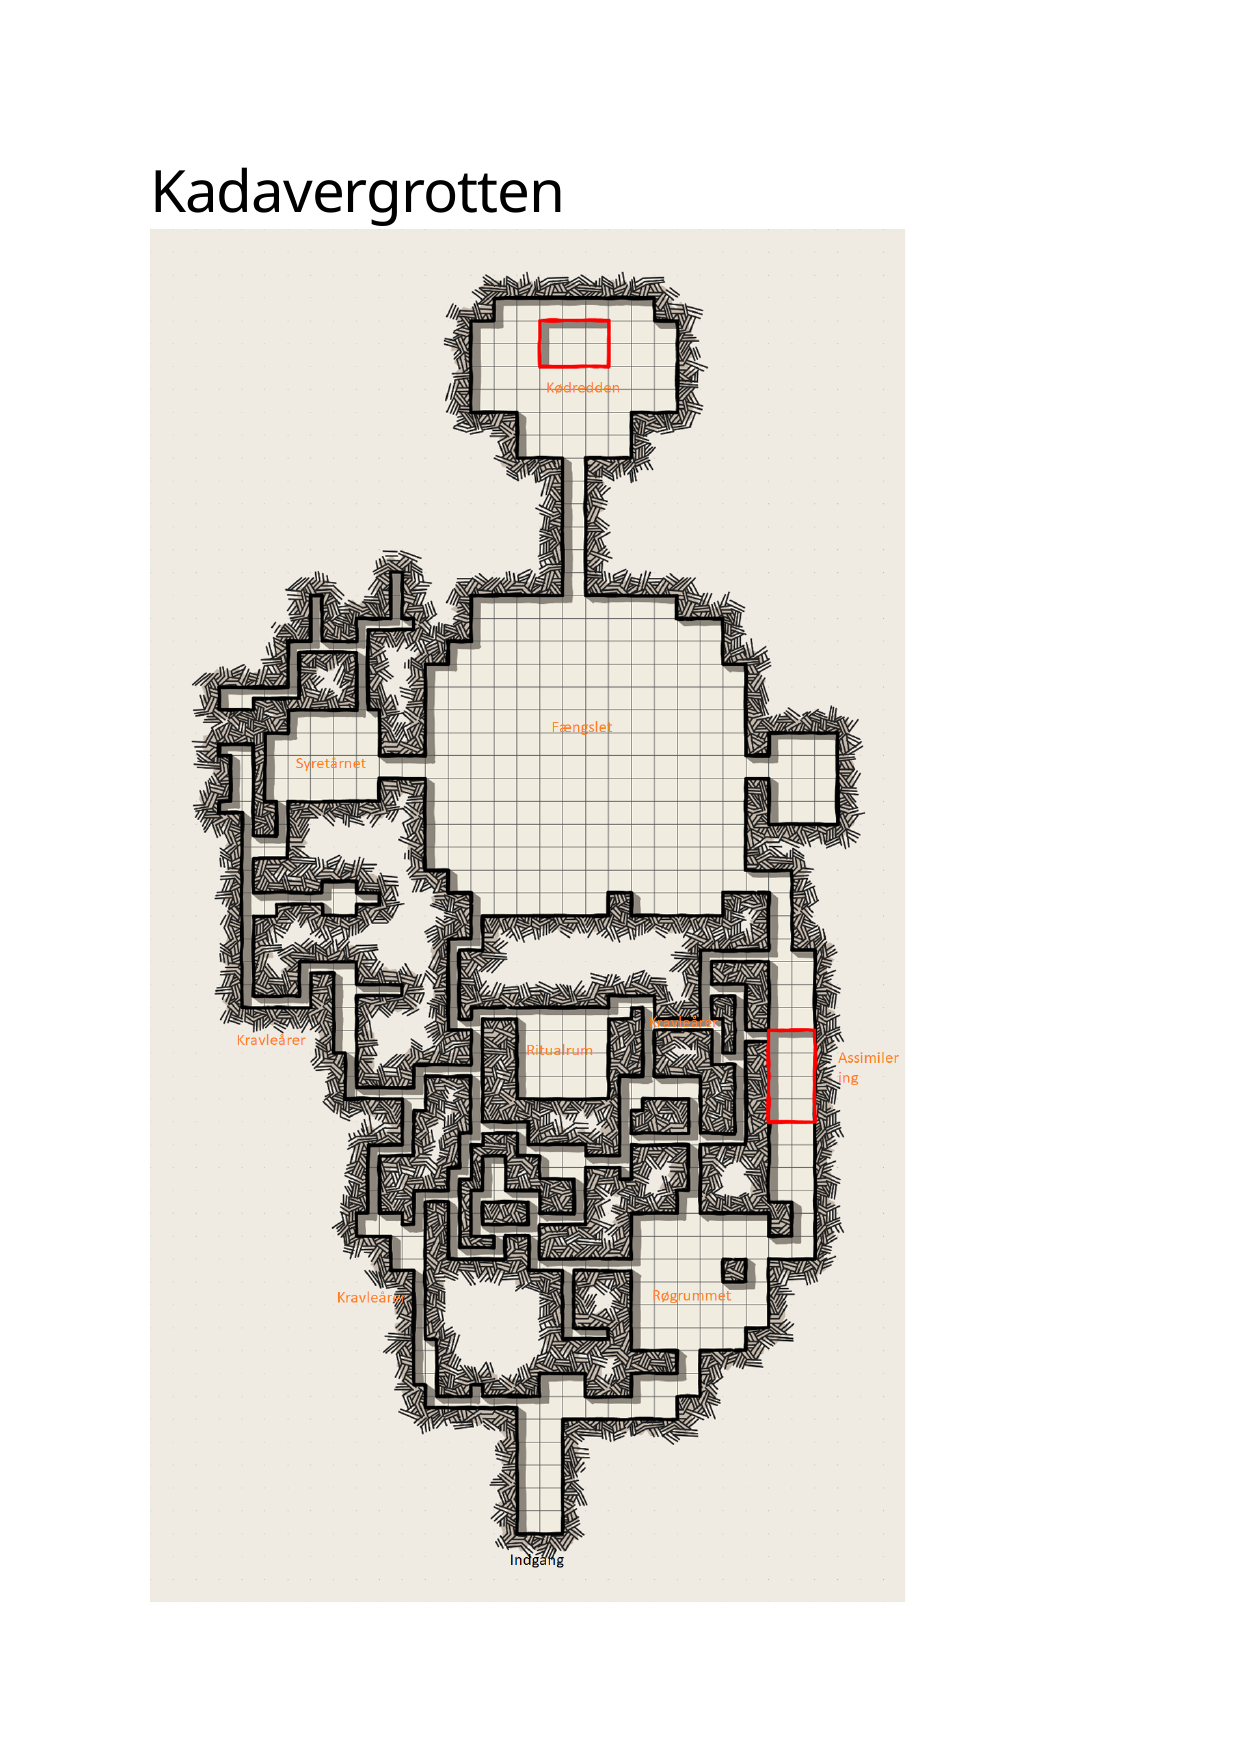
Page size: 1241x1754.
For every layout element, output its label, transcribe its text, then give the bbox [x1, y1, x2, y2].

picture [150, 229, 906, 1602]
title Kadavergrotten [150, 150, 1090, 229]
